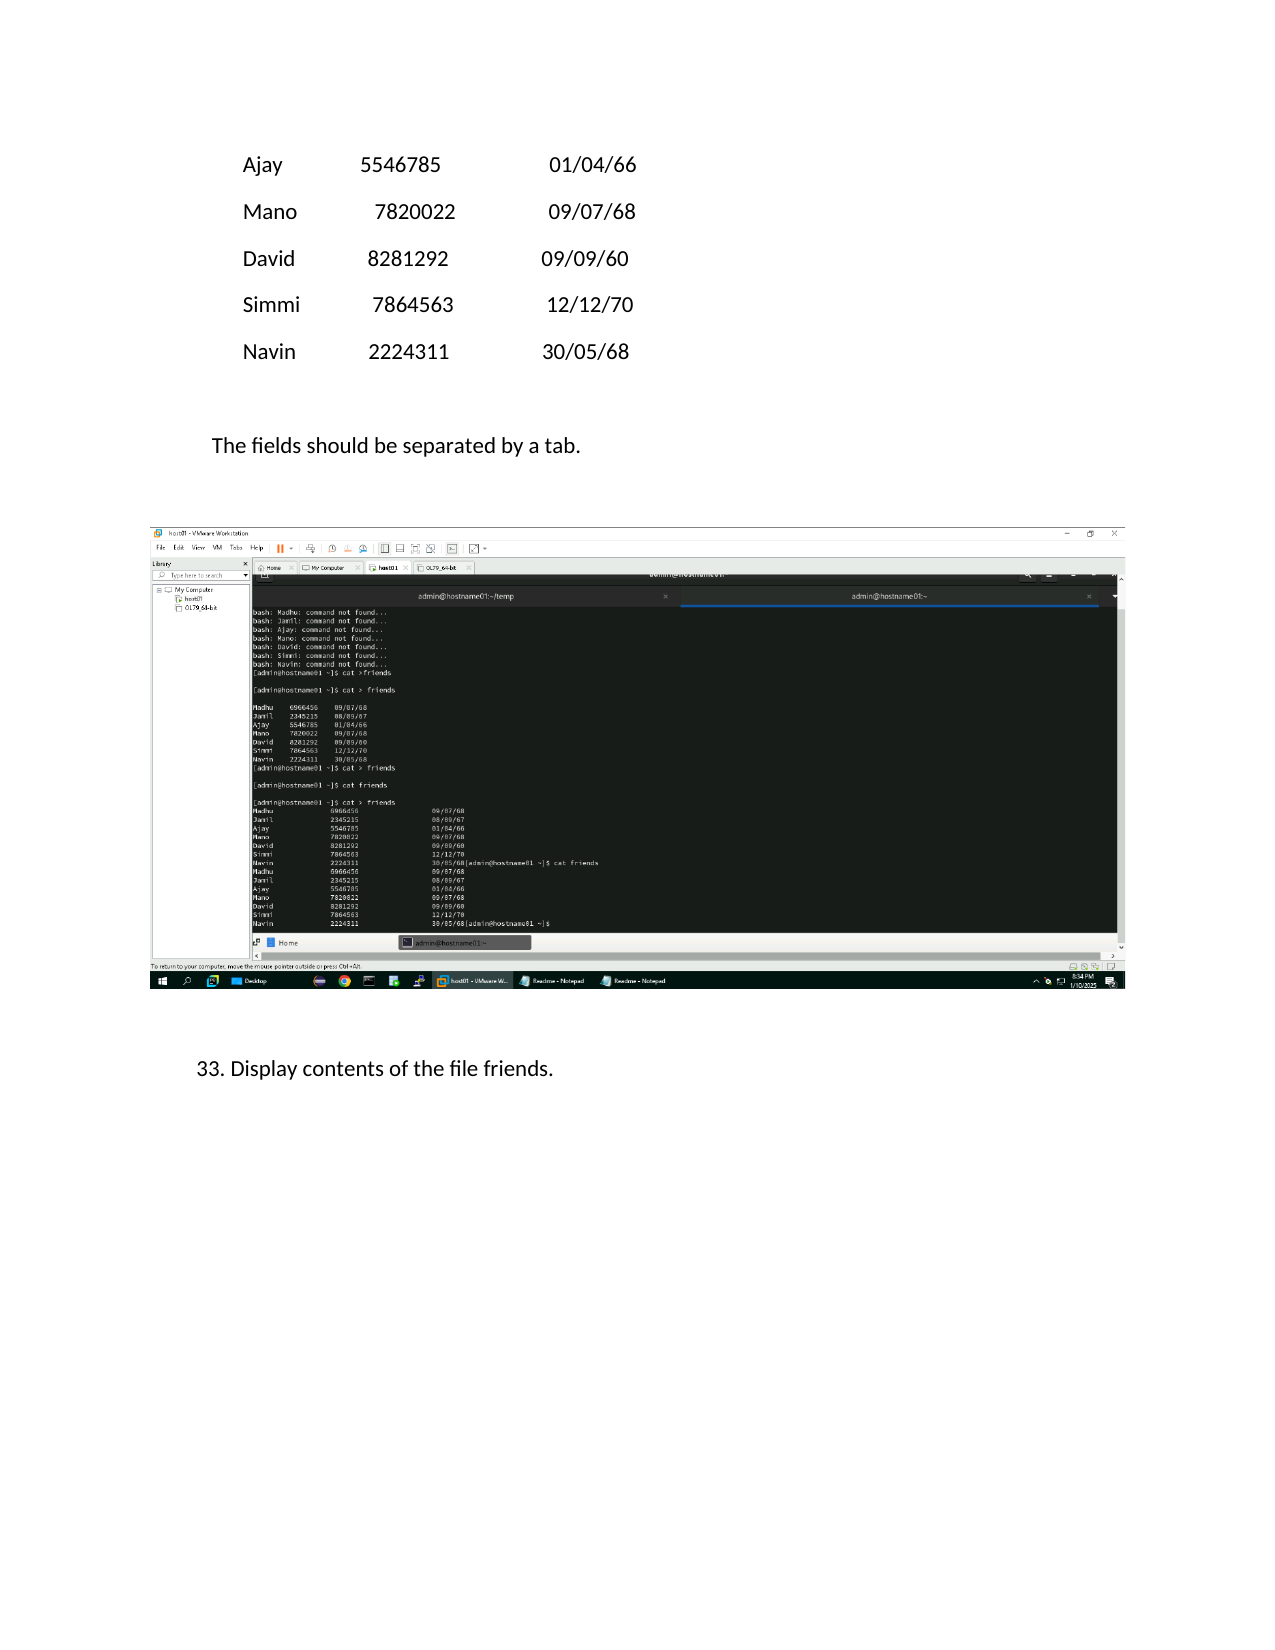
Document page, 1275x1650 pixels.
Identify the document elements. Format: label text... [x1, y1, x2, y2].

text The fields should be separated by a tab. [150, 431, 1125, 459]
text Navin 2224311 30/05/68 [150, 337, 1125, 366]
text Ajay 5546785 01/04/66 [150, 150, 1125, 178]
picture [150, 525, 1125, 989]
text David 8281292 09/09/60 [150, 244, 1125, 272]
text Mano 7820022 09/07/68 [150, 197, 1125, 225]
text Simmi 7864563 12/12/70 [150, 291, 1125, 319]
text 33. Display contents of the file friends. [150, 1054, 1125, 1082]
